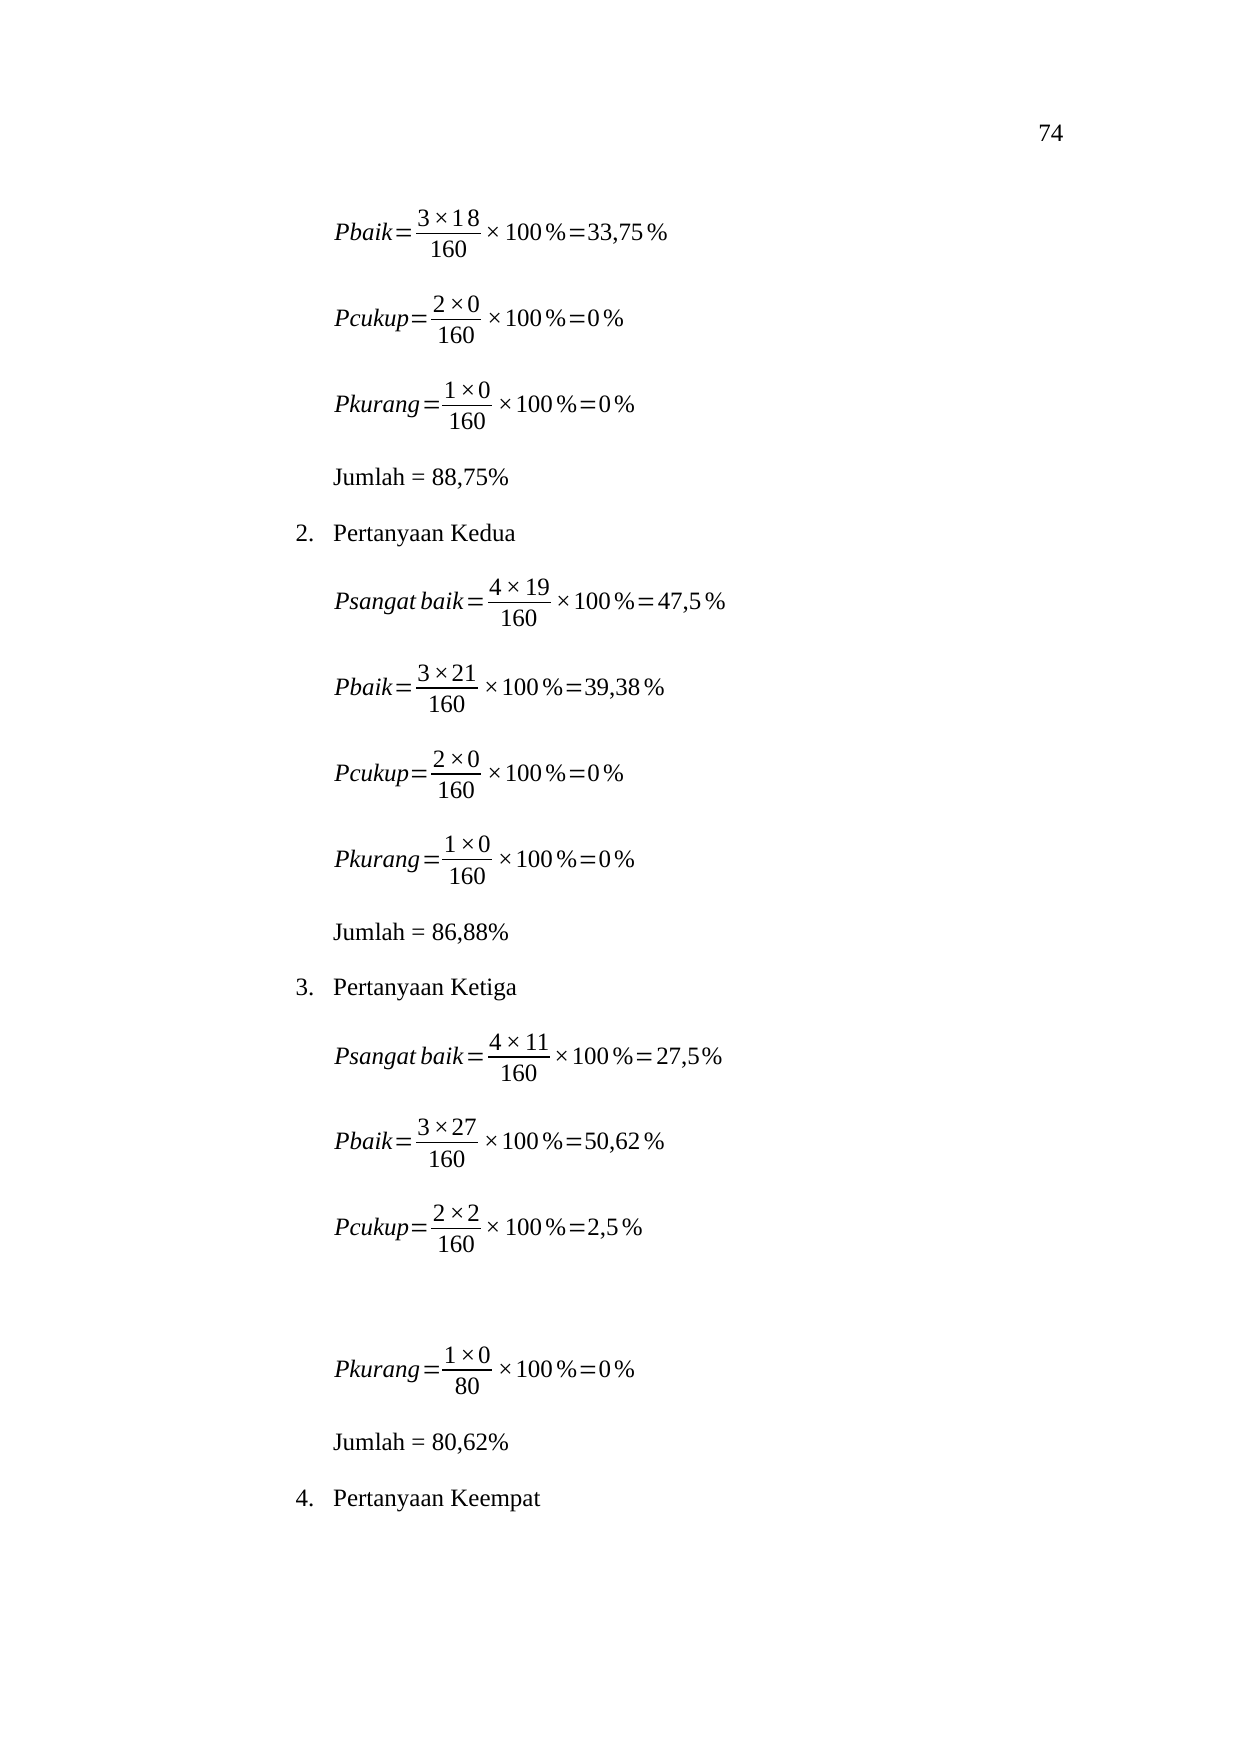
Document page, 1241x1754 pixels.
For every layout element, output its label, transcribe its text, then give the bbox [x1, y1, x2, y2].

text Jumlah = 86,88% [333, 917, 1032, 946]
list Pertanyaan Kedua [295, 518, 1032, 547]
list Pertanyaan Ketiga [295, 972, 1032, 1001]
text Jumlah = 88,75% [333, 462, 1032, 491]
text Jumlah = 80,62% [333, 1427, 1032, 1456]
list Pertanyaan Keempat [295, 1483, 1032, 1511]
